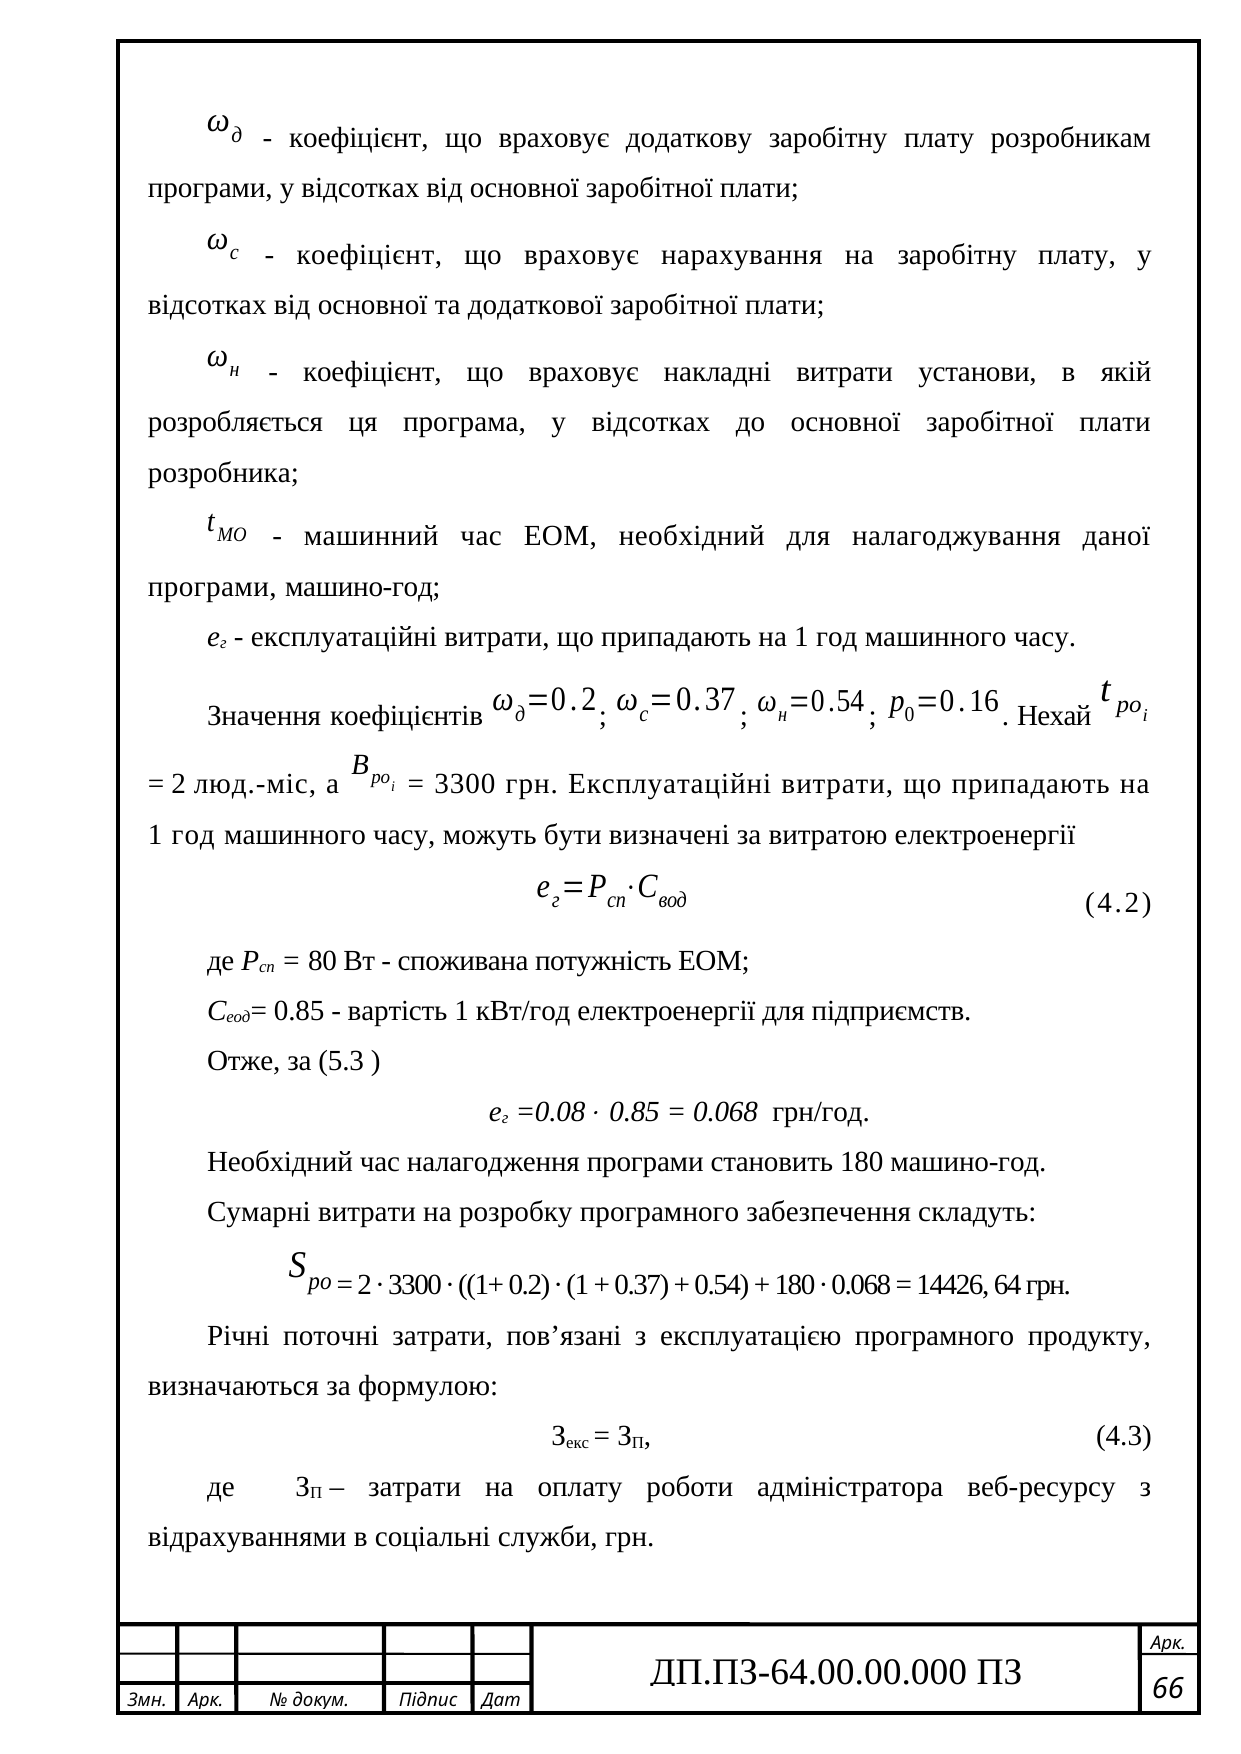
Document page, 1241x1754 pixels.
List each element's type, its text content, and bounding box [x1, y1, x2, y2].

text - коефіцієнт, що враховує додаткову заробітну плату розробникам програми, у відсотках від основної заробітної плати; [148, 102, 1152, 204]
text - коефіцієнт, що враховує накладні витрати установи, в якій розробляється ця програма, у відсотках до основної заробітної плати розробника; [148, 338, 1152, 488]
text - машинний час ЕОМ, необхідний для налагоджування даної програми, машино-год; [148, 505, 1152, 602]
text = 2 ∙ 3300 ∙ ((1+ 0.2) ∙ (1 + 0.37) + 0.54) + 180 ∙ 0.068 = 14426, 64 грн. [148, 1245, 1152, 1301]
text де Рсп = 80 Вт - споживана потужність ЕОМ; [148, 943, 1152, 976]
text - коефіцієнт, що враховує нарахування на заробітну плату, у відсотках від основної та додаткової заробітної плати; [148, 221, 1152, 321]
text Сеод= 0.85 - вартість 1 кВт/год електроенергії для підприємств. [148, 993, 1152, 1027]
text Річні поточні затрати, пов’язані з експлуатацією програмного продукту, визначаються за формулою: [148, 1318, 1152, 1402]
text Зeкс = ЗП, (4.3) [148, 1418, 1152, 1452]
text Значення коефіцієнтів ; ; ; . Нехай = 2 люд.-міс, а = 3300 грн. Експлуатаційні витрати, що припадають на 1 год машинного часу, можуть бути визначені за витратою електроенергії [148, 669, 1152, 850]
text Сумарні витрати на розробку програмного забезпечення складуть: [148, 1194, 1152, 1228]
text Отже, за (5.3 ) [148, 1043, 1152, 1077]
text ег - експлуатаційні витрати, що припадають на 1 год машинного часу. [148, 619, 1152, 652]
text Необхідний час налагодження програми становить 180 машино-год. [148, 1144, 1152, 1178]
text ег =0.08 0.85 = 0.068 грн/год. [148, 1094, 1152, 1127]
text де ЗП – затрати на оплату роботи адміністратора веб-ресурсу з відрахуваннями в соціальні служби, грн. [148, 1469, 1152, 1552]
text (4.2) [148, 867, 1152, 919]
